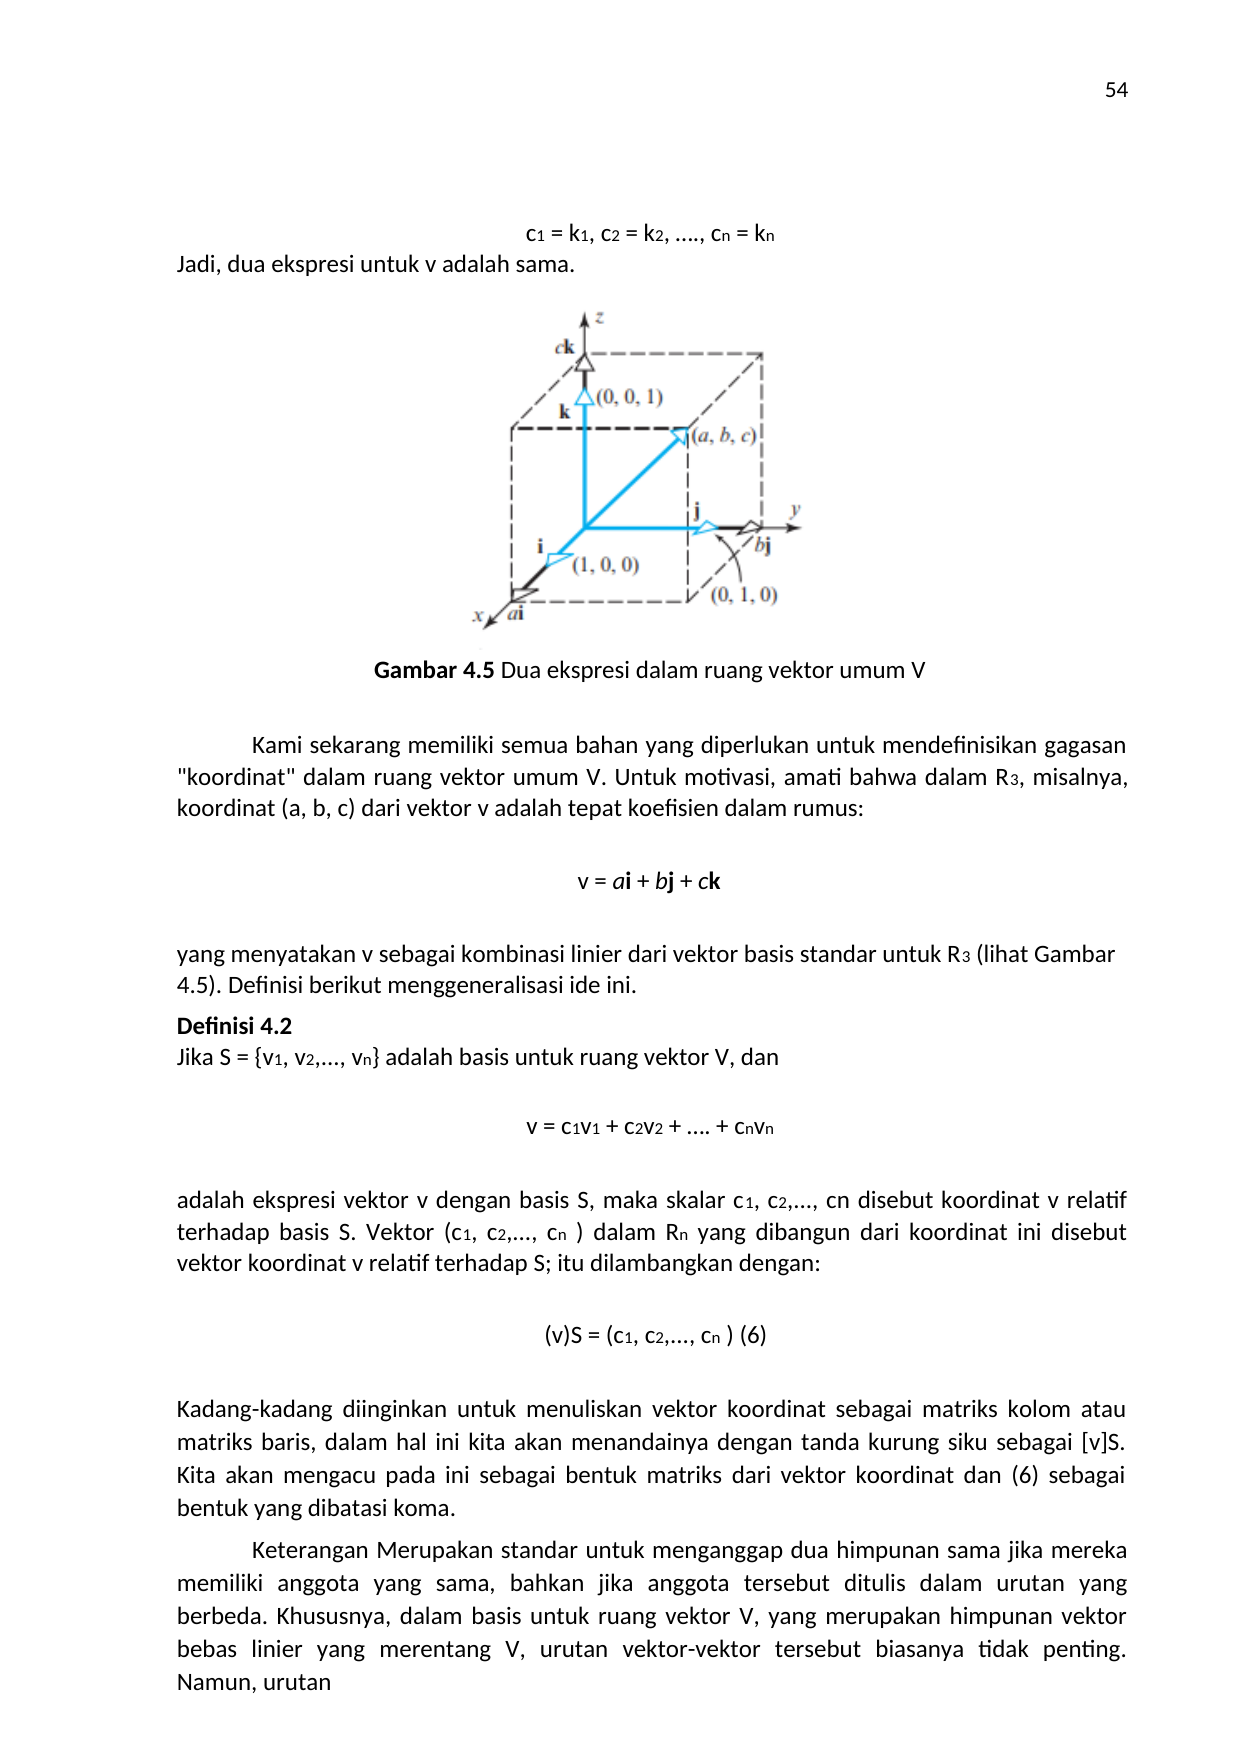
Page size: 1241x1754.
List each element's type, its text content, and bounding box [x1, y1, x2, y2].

text c1 = k1, c2 = k2, …., cn = kn Jadi, dua ekspresi untuk v adalah sama. [177, 217, 786, 278]
text Kadang-kadang diinginkan untuk menuliskan vektor koordinat sebagai matriks kolom atau matriks baris, dalam hal ini kita akan menandainya dengan tanda kurung siku sebagai [v]S. Kita akan mengacu pada ini sebagai bentuk matriks dari vektor koordinat dan (6) sebagai bentuk yang dibatasi koma. [177, 1393, 1127, 1523]
text (v)S = (c1, c2,..., cn ) (6) [150, 1323, 767, 1348]
text v = c1v1 + c2v2 + …. + cnvn [150, 1114, 774, 1139]
text Keterangan Merupakan standar untuk menganggap dua himpunan sama jika mereka memiliki anggota yang sama, bahkan jika anggota tersebut ditulis dalam urutan yang berbeda. Khususnya, dalam basis untuk ruang vektor V, yang merupakan himpunan vektor bebas linier yang merentang V, urutan vektor-vektor tersebut biasanya tidak penting. Namun, urutan [177, 1534, 1128, 1697]
text adalah ekspresi vektor v dengan basis S, maka skalar c1, c2,..., cn disebut koordinat v relatif terhadap basis S. Vektor (c1, c2,..., cn ) dalam Rn yang dibangun dari koordinat ini disebut vektor koordinat v relatif terhadap S; itu dilambangkan dengan: [177, 1184, 1128, 1277]
text Kami sekarang memiliki semua bahan yang diperlukan untuk mendefinisikan gagasan "koordinat" dalam ruang vektor umum V. Untuk motivasi, amati bahwa dalam R3, misalnya, koordinat (a, b, c) dari vektor v adalah tepat koefisien dalam rumus: [177, 729, 1128, 823]
text Gambar 4.5 Dua ekspresi dalam ruang vektor umum V [374, 659, 1131, 684]
text 54 [150, 79, 1128, 102]
text Definisi 4.2 Jika S = {v1, v2,..., vn} adalah basis untuk ruang vektor V, dan [177, 1010, 786, 1072]
text v = ai + bj + ck [150, 869, 720, 894]
picture [443, 284, 817, 650]
text yang menyatakan v sebagai kombinasi linier dari vektor basis standar untuk R3 (lihat Gambar 4.5). Definisi berikut menggeneralisasi ide ini. [177, 938, 1131, 1000]
